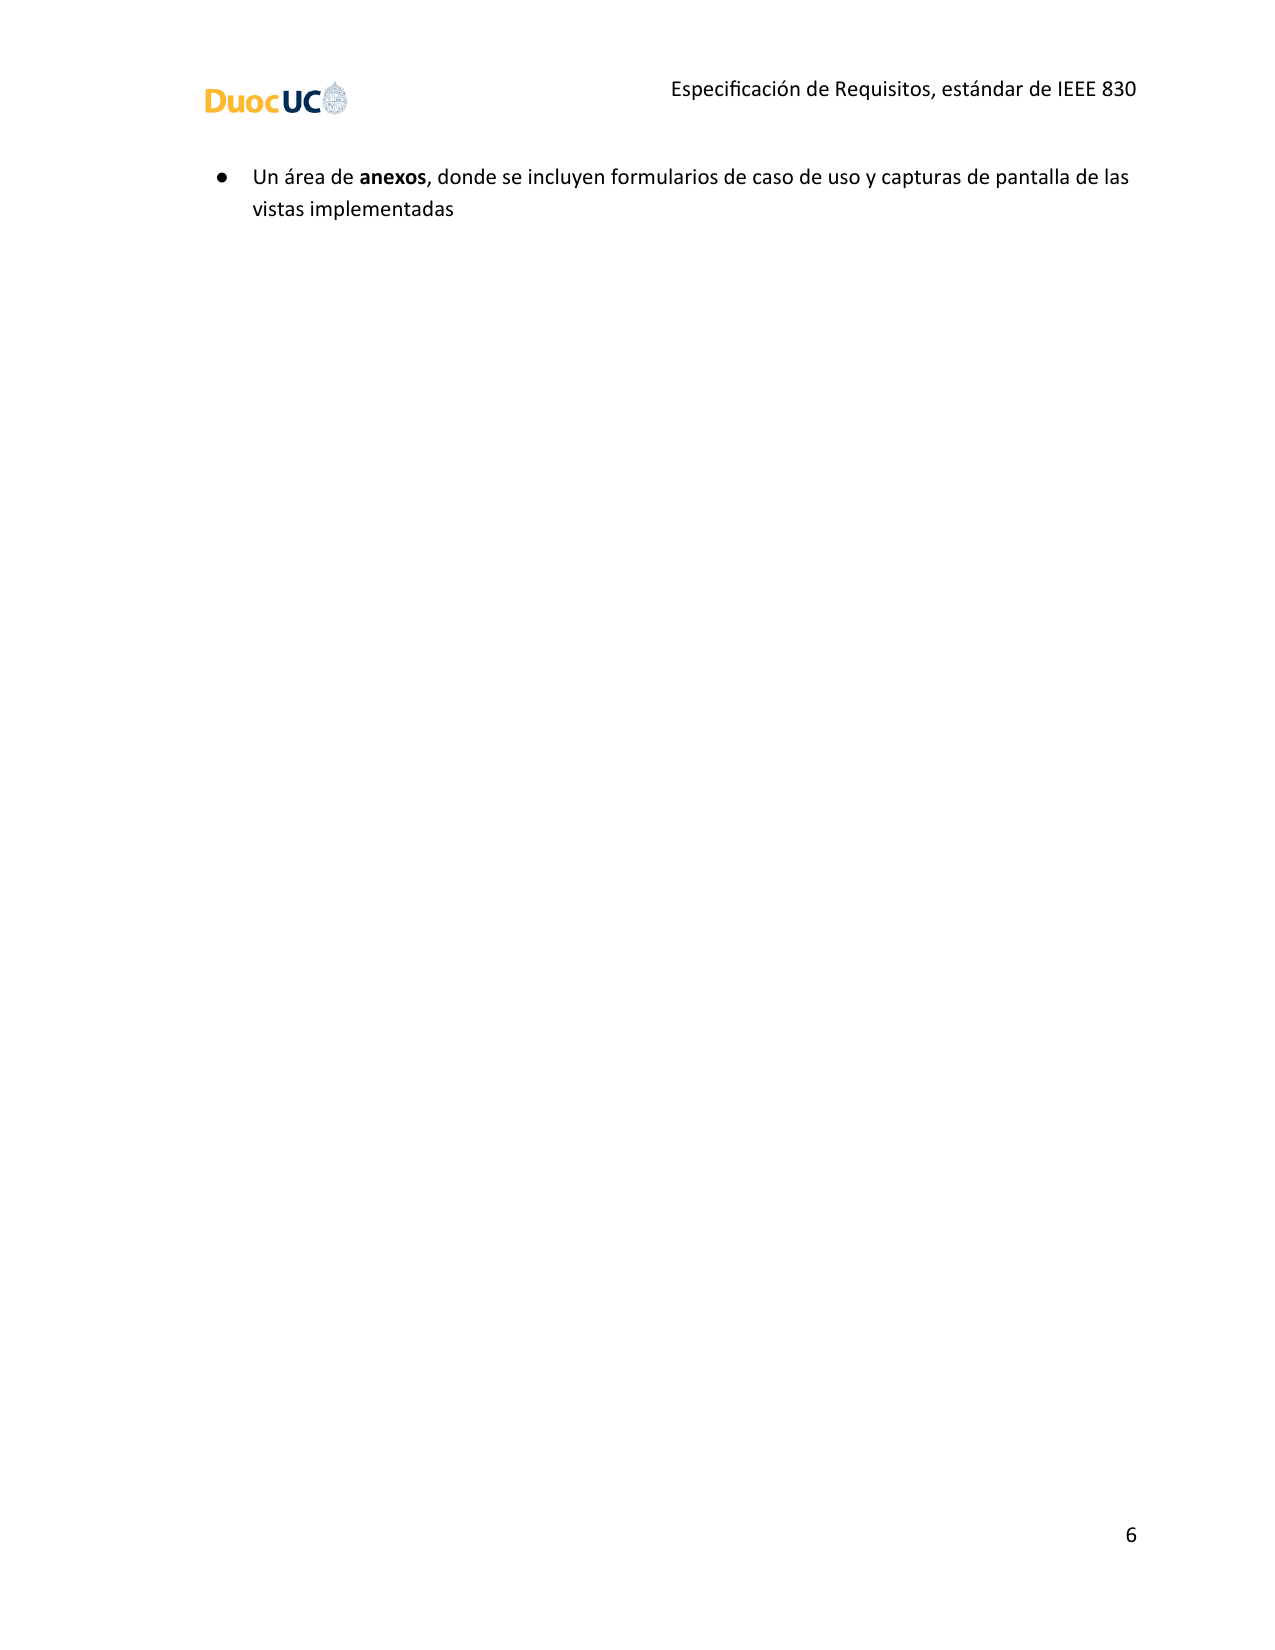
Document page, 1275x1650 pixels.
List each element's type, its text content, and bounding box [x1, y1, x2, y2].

list Un área de anexos, donde se incluyen formularios de caso de uso y capturas de pantalla de las vistas implementadas [215, 162, 1137, 222]
picture [198, 78, 352, 117]
